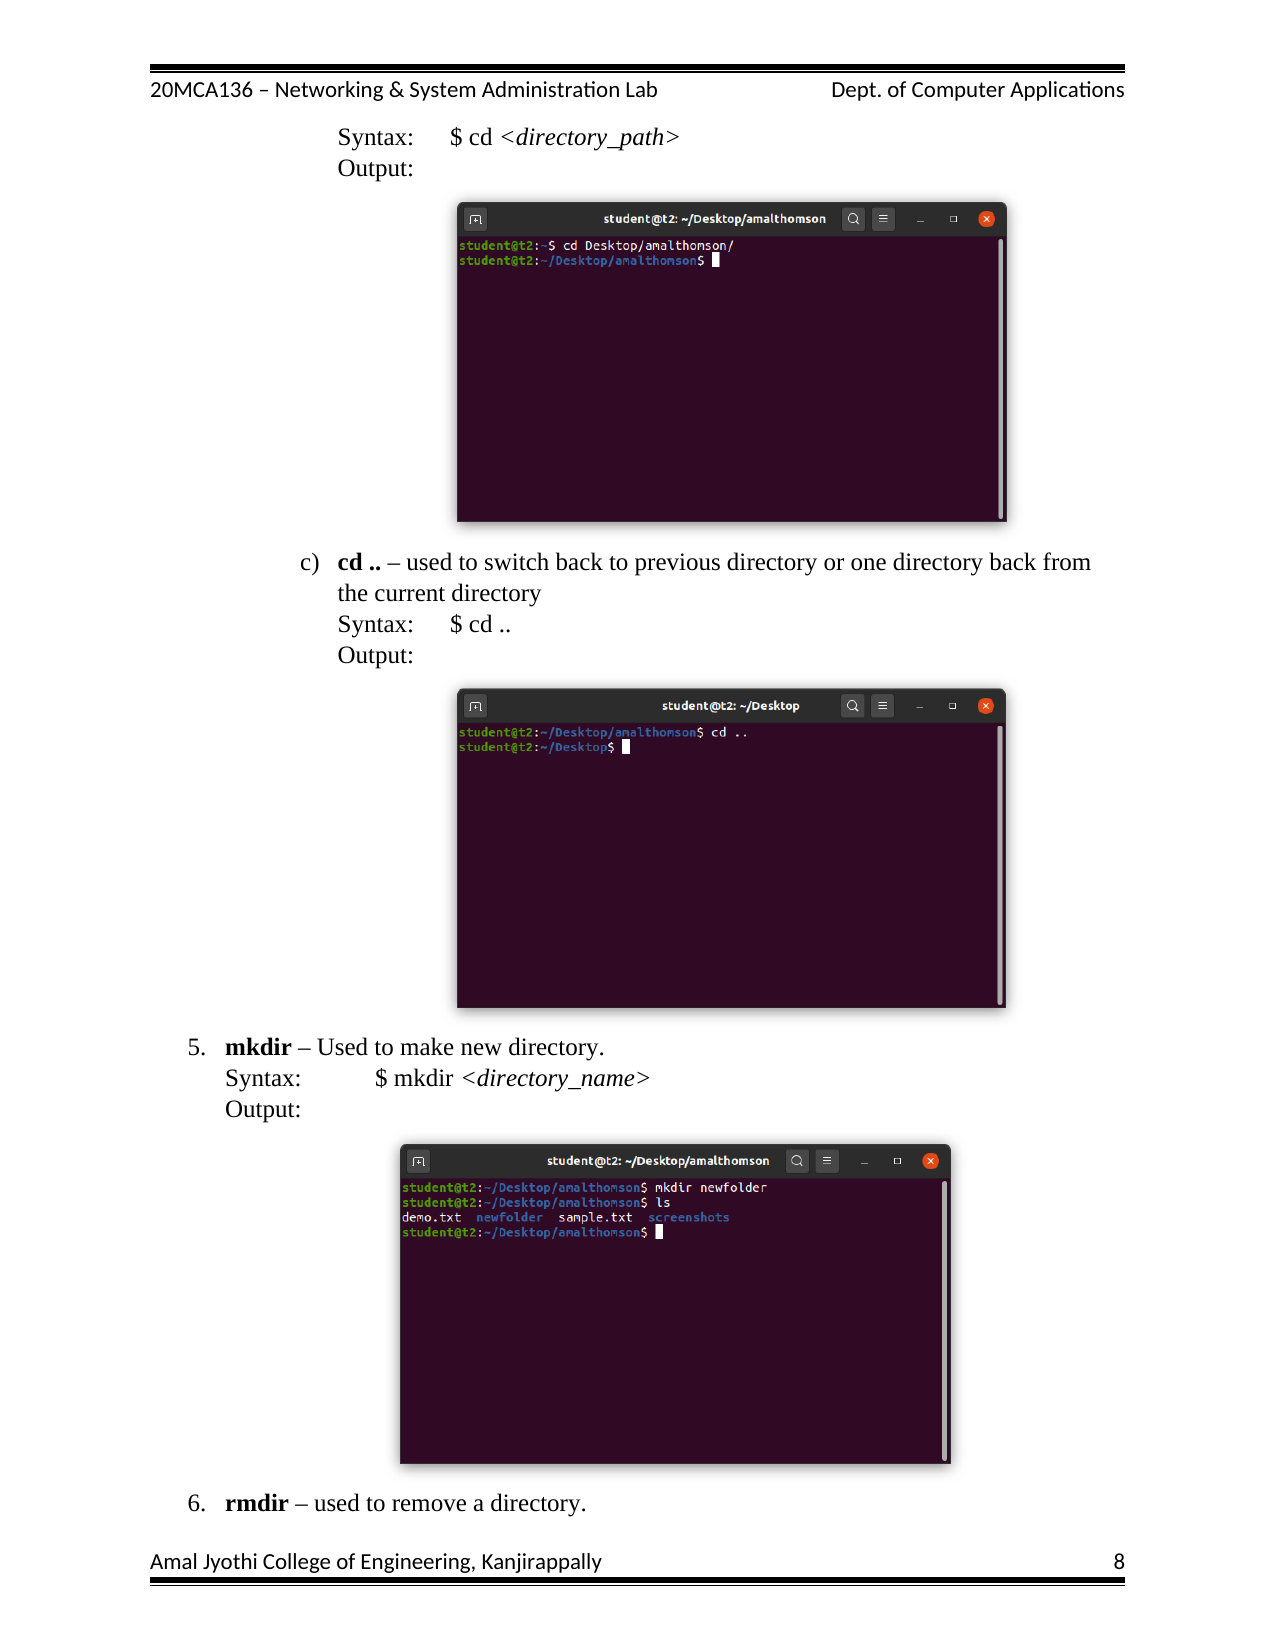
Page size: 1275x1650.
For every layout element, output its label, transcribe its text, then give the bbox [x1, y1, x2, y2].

list rmdir – used to remove a directory. [187, 1488, 1125, 1517]
list Syntax: $ mkdir <directory_name> [225, 1063, 1125, 1092]
picture [437, 671, 1026, 1031]
list Output: [225, 1094, 1125, 1123]
list Syntax: $ cd <directory_path> [337, 122, 1125, 151]
list Output: [337, 153, 1125, 182]
picture [379, 1125, 971, 1487]
list mkdir – Used to make new directory. [187, 1032, 1125, 1061]
list Output: [337, 640, 1125, 669]
list cd .. – used to switch back to previous directory or one directory back from the current directory [300, 547, 1125, 607]
picture [436, 183, 1027, 545]
list Syntax: $ cd .. [337, 609, 1125, 638]
